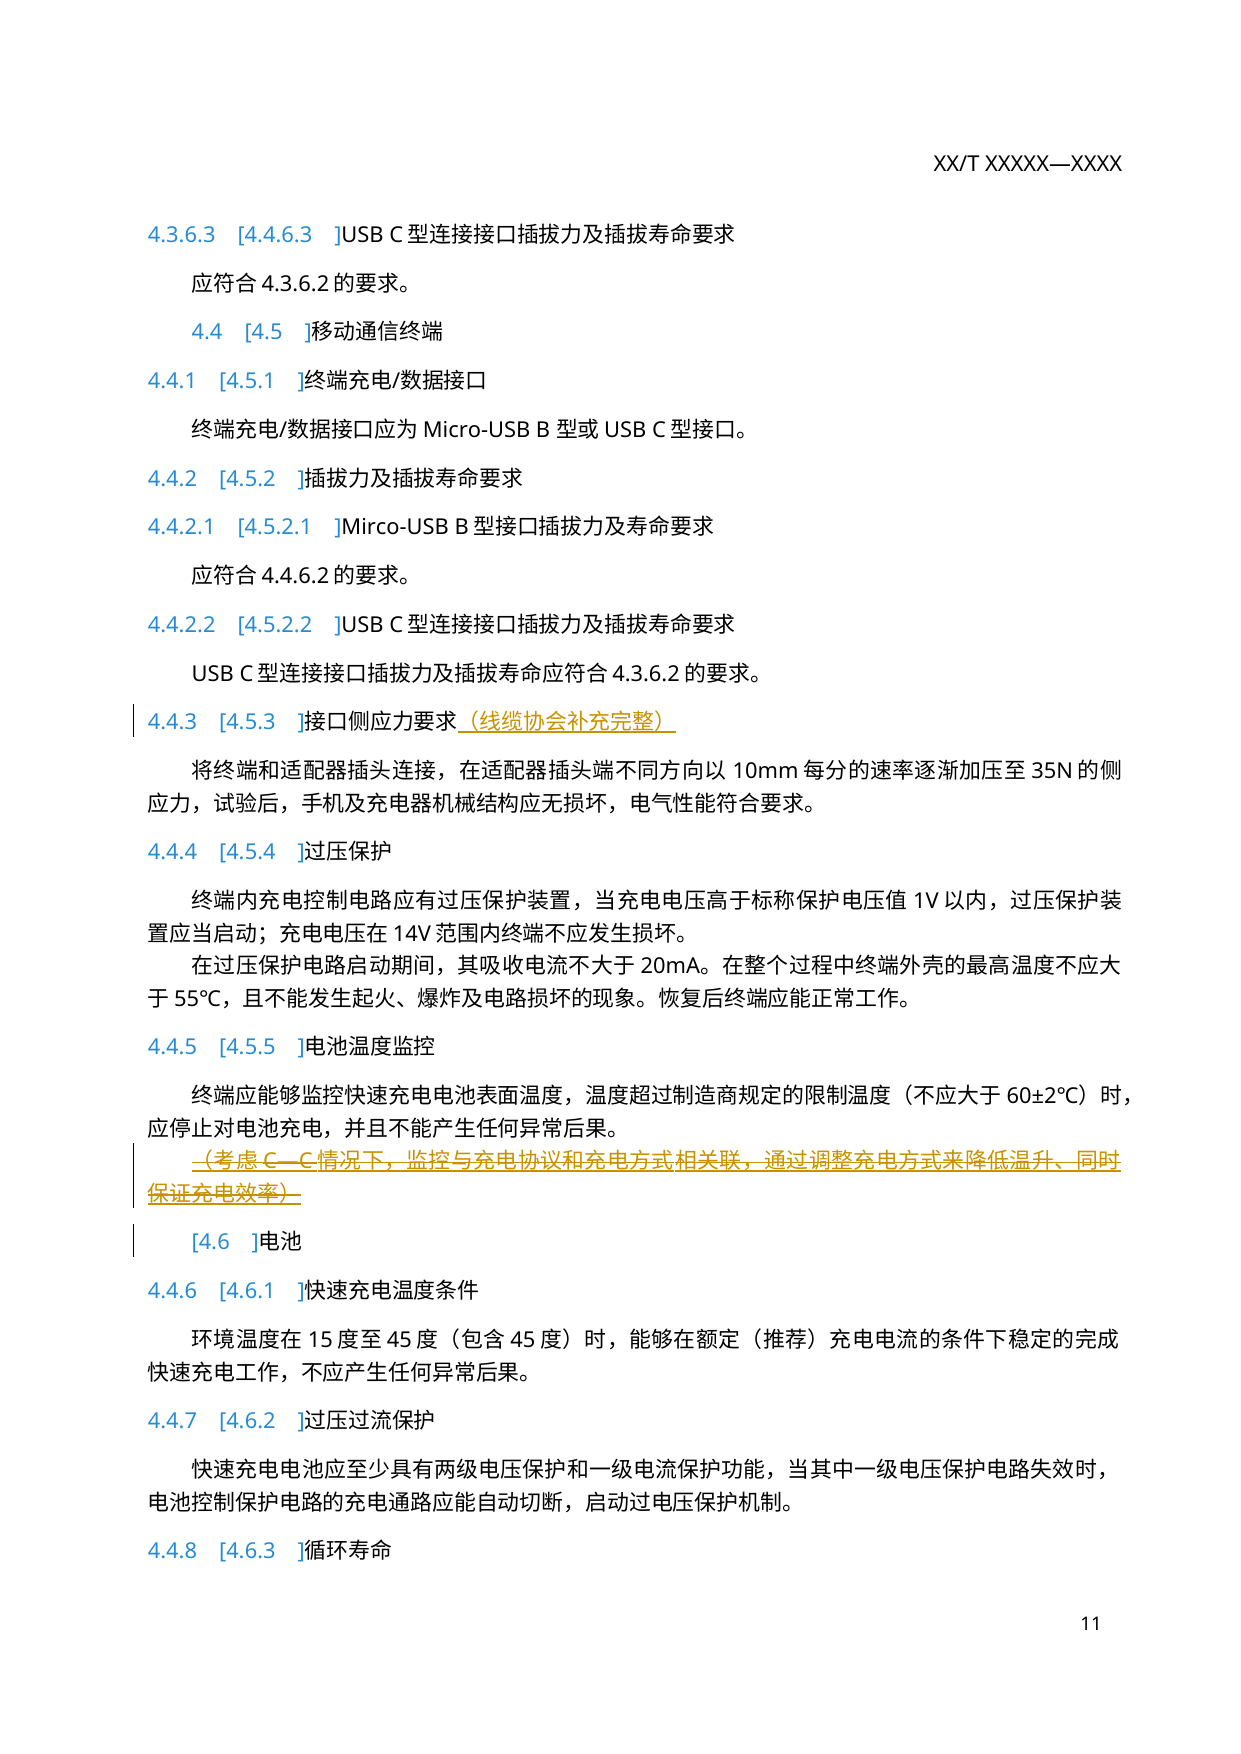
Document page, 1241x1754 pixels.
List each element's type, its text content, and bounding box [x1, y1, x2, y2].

text 接口侧应力要求 [148, 704, 1122, 737]
text 终端内充电控制电路应有过压保护装置，当充电电压高于标称保护电压值1V以内，过压保护装置应当启动；充电电压在14V范围内终端不应发生损坏。 [148, 883, 1122, 948]
text 过压保护 [148, 834, 1122, 867]
text 快速充电电池应至少具有两级电压保护和一级电流保护功能，当其中一级电压保护电路失效时，电池控制保护电路的充电通路应能自动切断，启动过电压保护机制。 [148, 1452, 1122, 1517]
text 插拔力及插拔寿命要求 [148, 460, 1122, 493]
text 过压过流保护 [148, 1403, 1122, 1435]
text 终端充电/数据接口 [148, 363, 1122, 395]
text 电池温度监控 [148, 1029, 1122, 1062]
text 终端应能够监控快速充电电池表面温度，温度超过制造商规定的限制温度（不应大于60±2℃）时，应停止对电池充电，并且不能产生任何异常后果。 [148, 1078, 1122, 1143]
text 应符合4.3.6.2的要求。 [148, 265, 1122, 298]
text 循环寿命 [148, 1533, 1122, 1565]
text 移动通信终端 [148, 314, 1122, 347]
list USB C型连接接口插拔力及插拔寿命要求 [148, 607, 1122, 639]
text 快速充电温度条件 [148, 1273, 1122, 1305]
list USB C型连接接口插拔力及插拔寿命要求 [148, 217, 1122, 249]
text USB C型连接接口插拔力及插拔寿命应符合4.3.6.2的要求。 [148, 655, 1122, 688]
text 环境温度在15度至45度（包含45度）时，能够在额定（推荐）充电电流的条件下稳定的完成快速充电工作，不应产生任何异常后果。 [148, 1322, 1122, 1387]
text 应符合4.4.6.2的要求。 [148, 558, 1122, 590]
text 终端充电/数据接口应为Micro-USB B 型或USB C型接口。 [148, 412, 1122, 444]
text 电池 [148, 1224, 1122, 1257]
list Mirco-USB B型接口插拔力及寿命要求 [148, 509, 1122, 542]
text 将终端和适配器插头连接，在适配器插头端不同方向以10mm每分的速率逐渐加压至35N的侧应力，试验后，手机及充电器机械结构应无损坏，电气性能符合要求。 [148, 753, 1122, 818]
text 在过压保护电路启动期间，其吸收电流不大于20mA。在整个过程中终端外壳的最高温度不应大于55℃，且不能发生起火、爆炸及电路损坏的现象。恢复后终端应能正常工作。 [148, 948, 1122, 1013]
